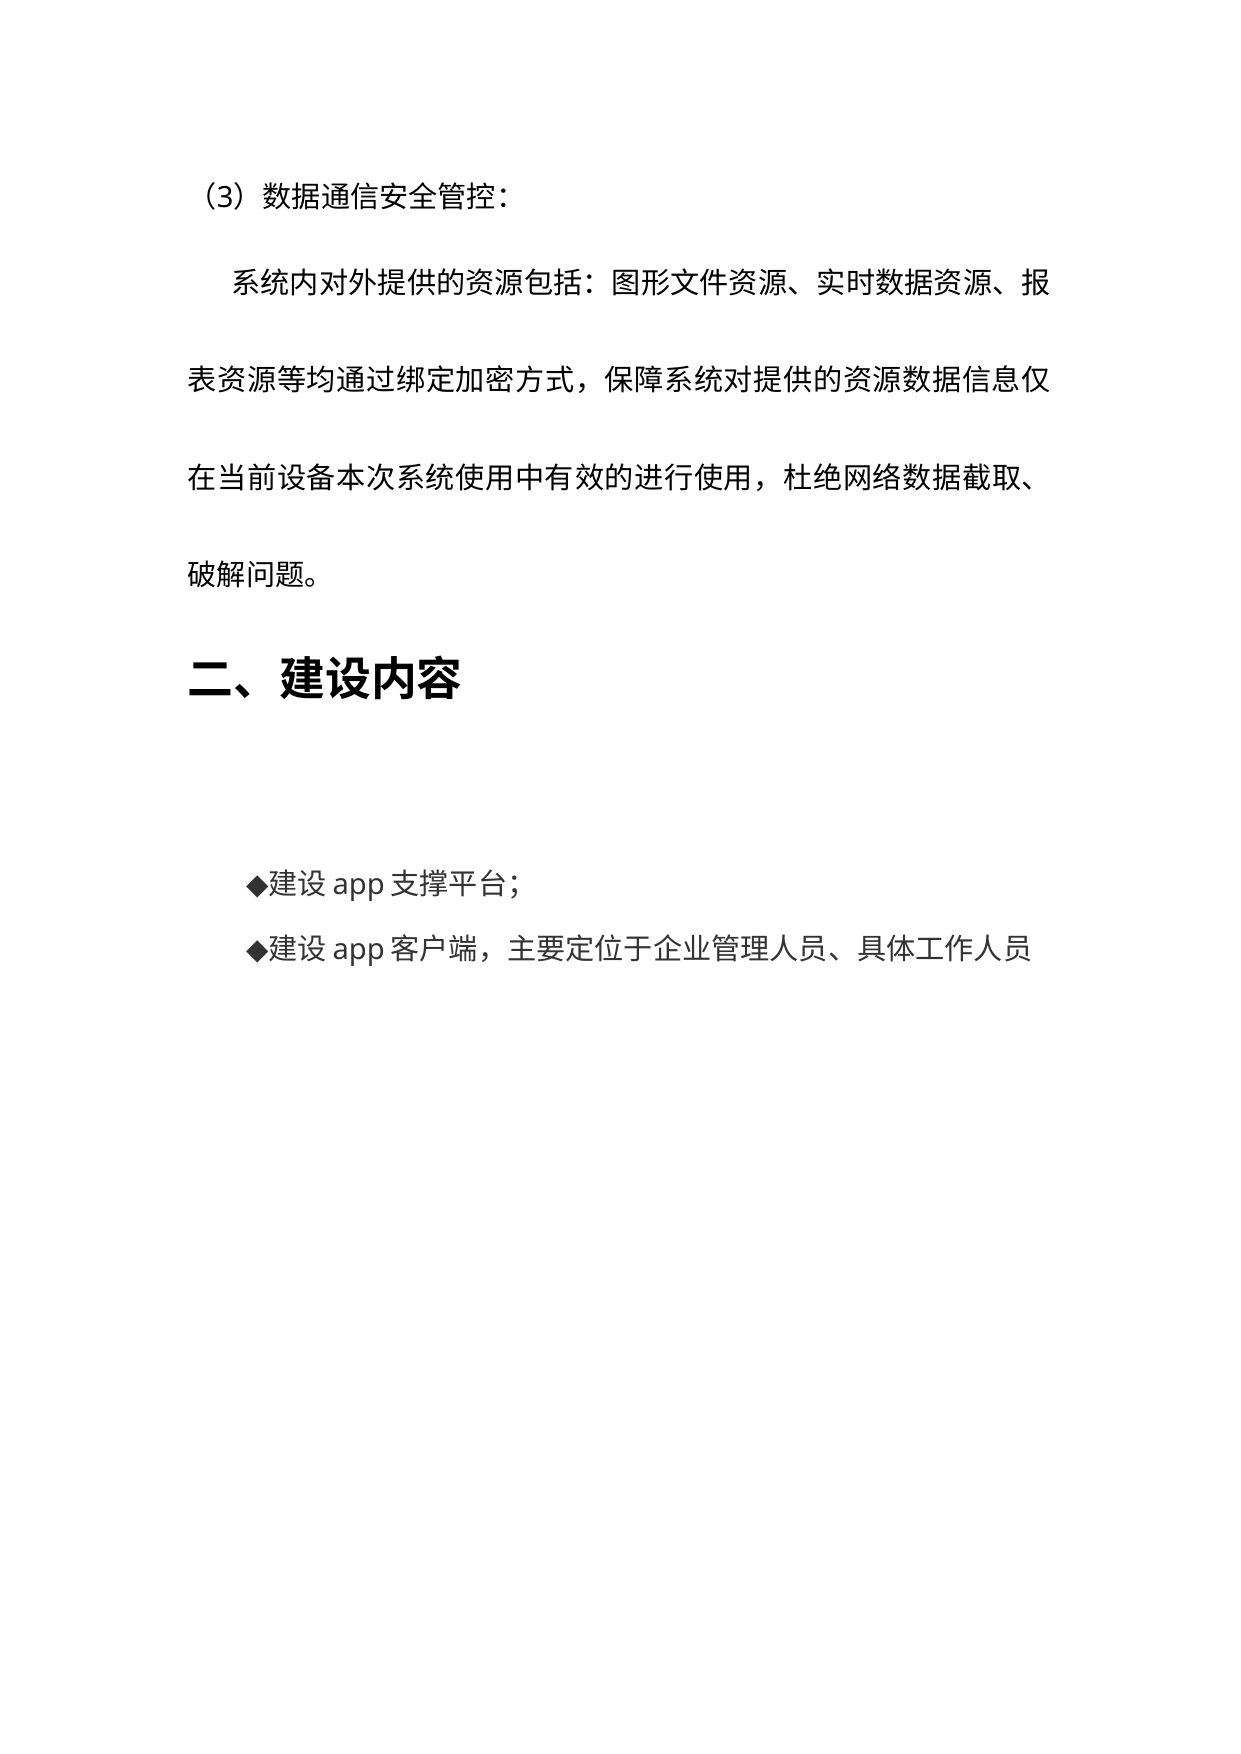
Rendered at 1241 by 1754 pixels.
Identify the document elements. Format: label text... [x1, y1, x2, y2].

text ◆建设app支撑平台； [187, 849, 1053, 914]
subtitle 二、建设内容 [187, 627, 1053, 724]
text （3）数据通信安全管控： [187, 162, 1053, 227]
text 系统内对外提供的资源包括：图形文件资源、实时数据资源、报表资源等均通过绑定加密方式，保障系统对提供的资源数据信息仅在当前设备本次系统使用中有效的进行使用，杜绝网络数据截取、破解问题。 [187, 248, 1053, 606]
text ◆建设app客户端，主要定位于企业管理人员、具体工作人员 [187, 914, 1053, 979]
